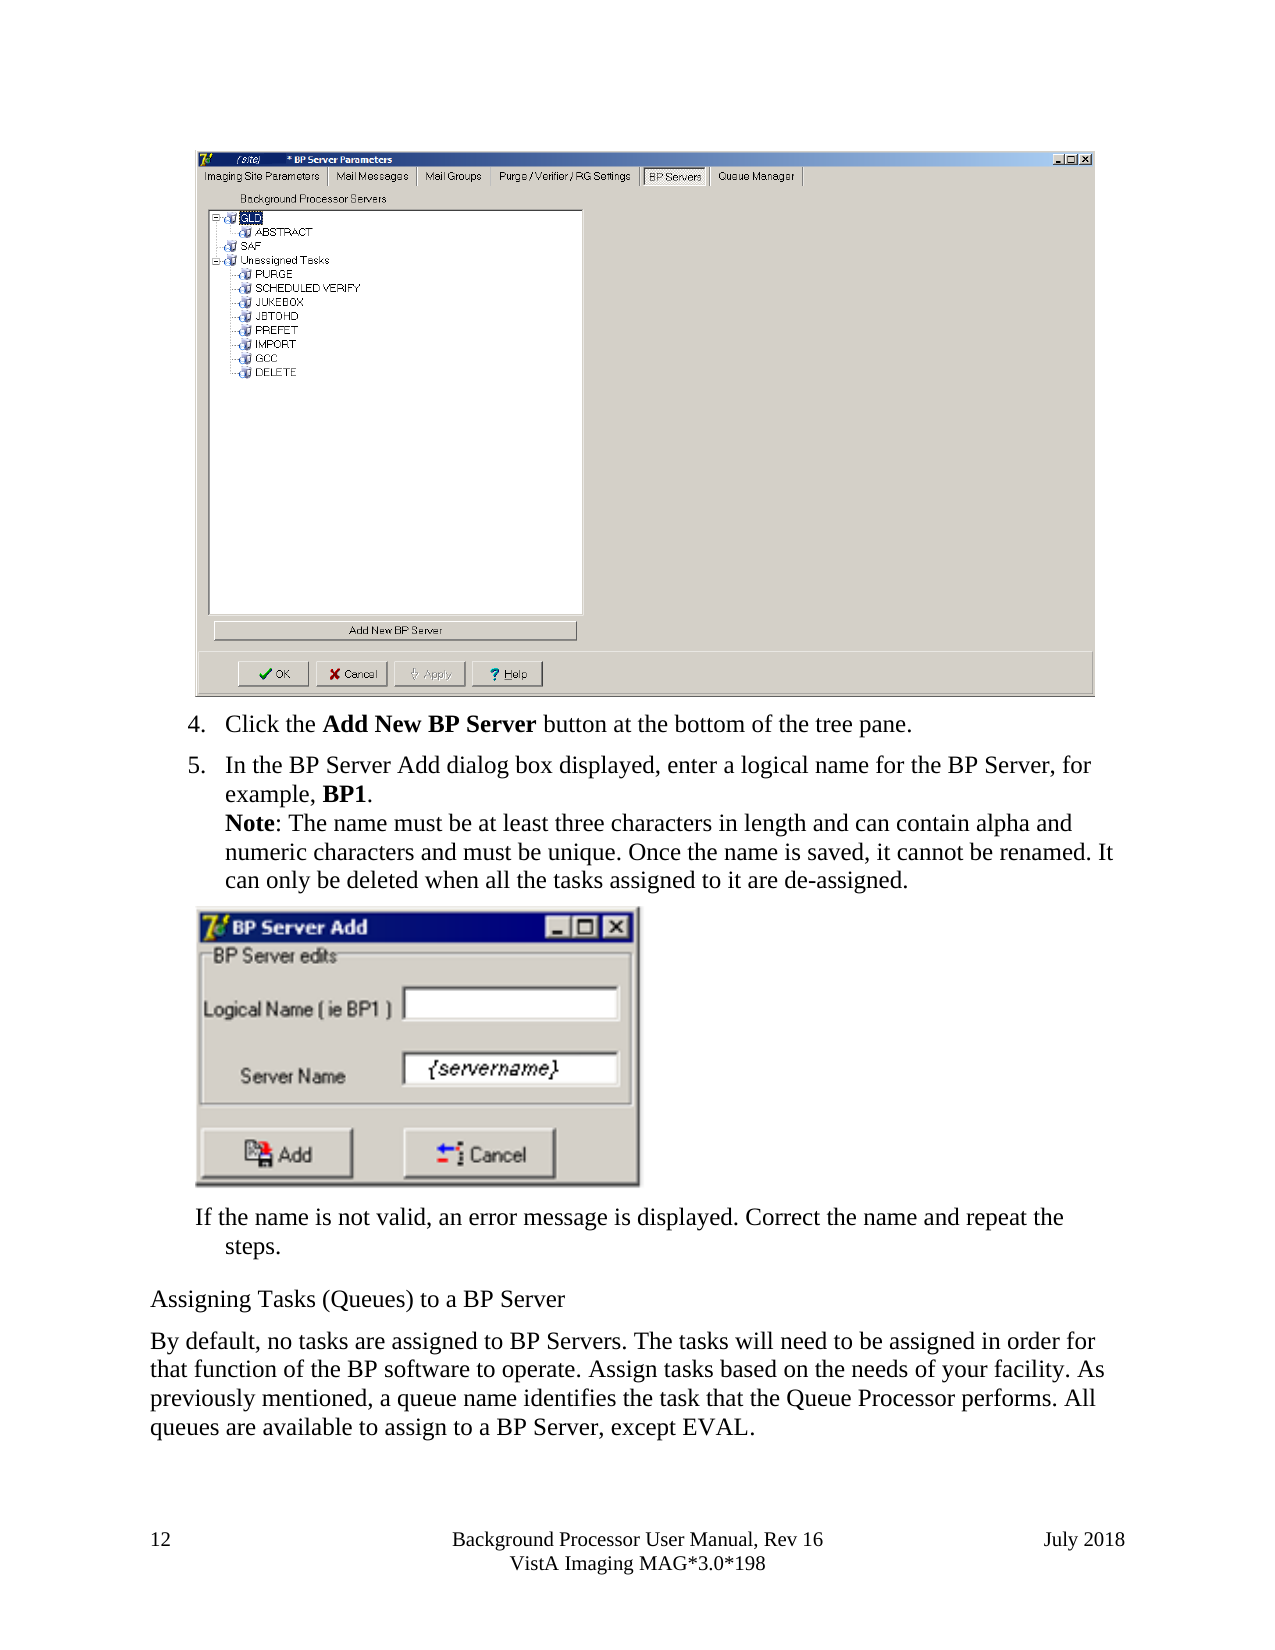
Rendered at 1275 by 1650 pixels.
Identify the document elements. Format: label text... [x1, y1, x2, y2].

list Click the Add New BP Server button at the bottom of the tree pane. [187, 709, 1125, 738]
text If the name is not valid, an error message is displayed. Correct the name and repeat the steps. [195, 1202, 1125, 1259]
text By default, no tasks are assigned to BP Servers. The tasks will need to be assigned in order for that function of the BP software to operate. Assign tasks based on the needs of your facility. As previously mentioned, a queue name identifies the task that the Queue Processor performs. All queues are available to assign to a BP Server, except EVAL. [150, 1326, 1125, 1441]
list In the BP Server Add dialog box displayed, enter a logical name for the BP Server, for example, BP1. Note: The name must be at least three characters in length and can contain alpha and numeric characters and must be unique. Once the name is saved, it cannot be renamed. It can only be deleted when all the tasks assigned to it are de-assigned. [187, 750, 1125, 894]
subtitle Assigning Tasks (Queues) to a BP Server [150, 1284, 1125, 1313]
